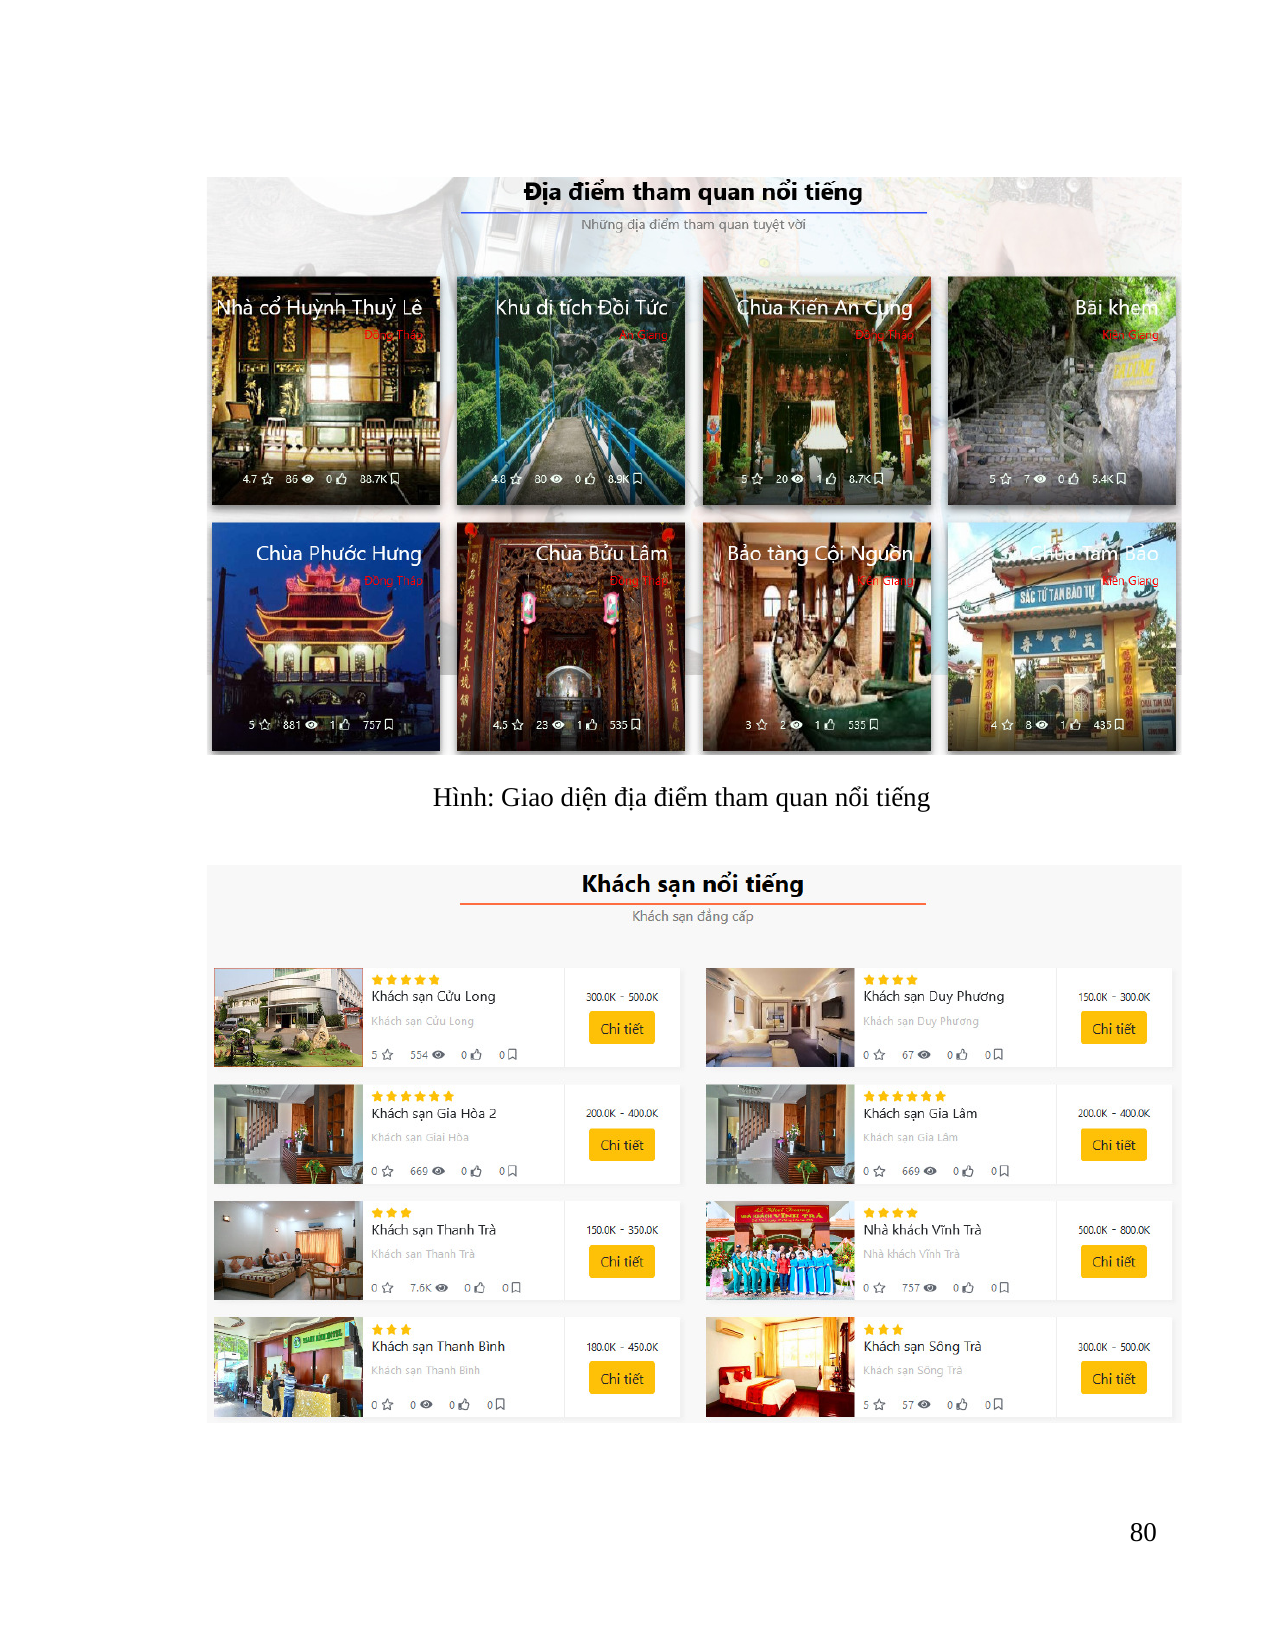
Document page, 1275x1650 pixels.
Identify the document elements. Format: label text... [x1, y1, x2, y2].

picture [206, 177, 1182, 755]
subtitle Hình: Giao diện địa điểm tham quan nổi tiếng [207, 782, 1156, 813]
picture [206, 865, 1182, 1423]
